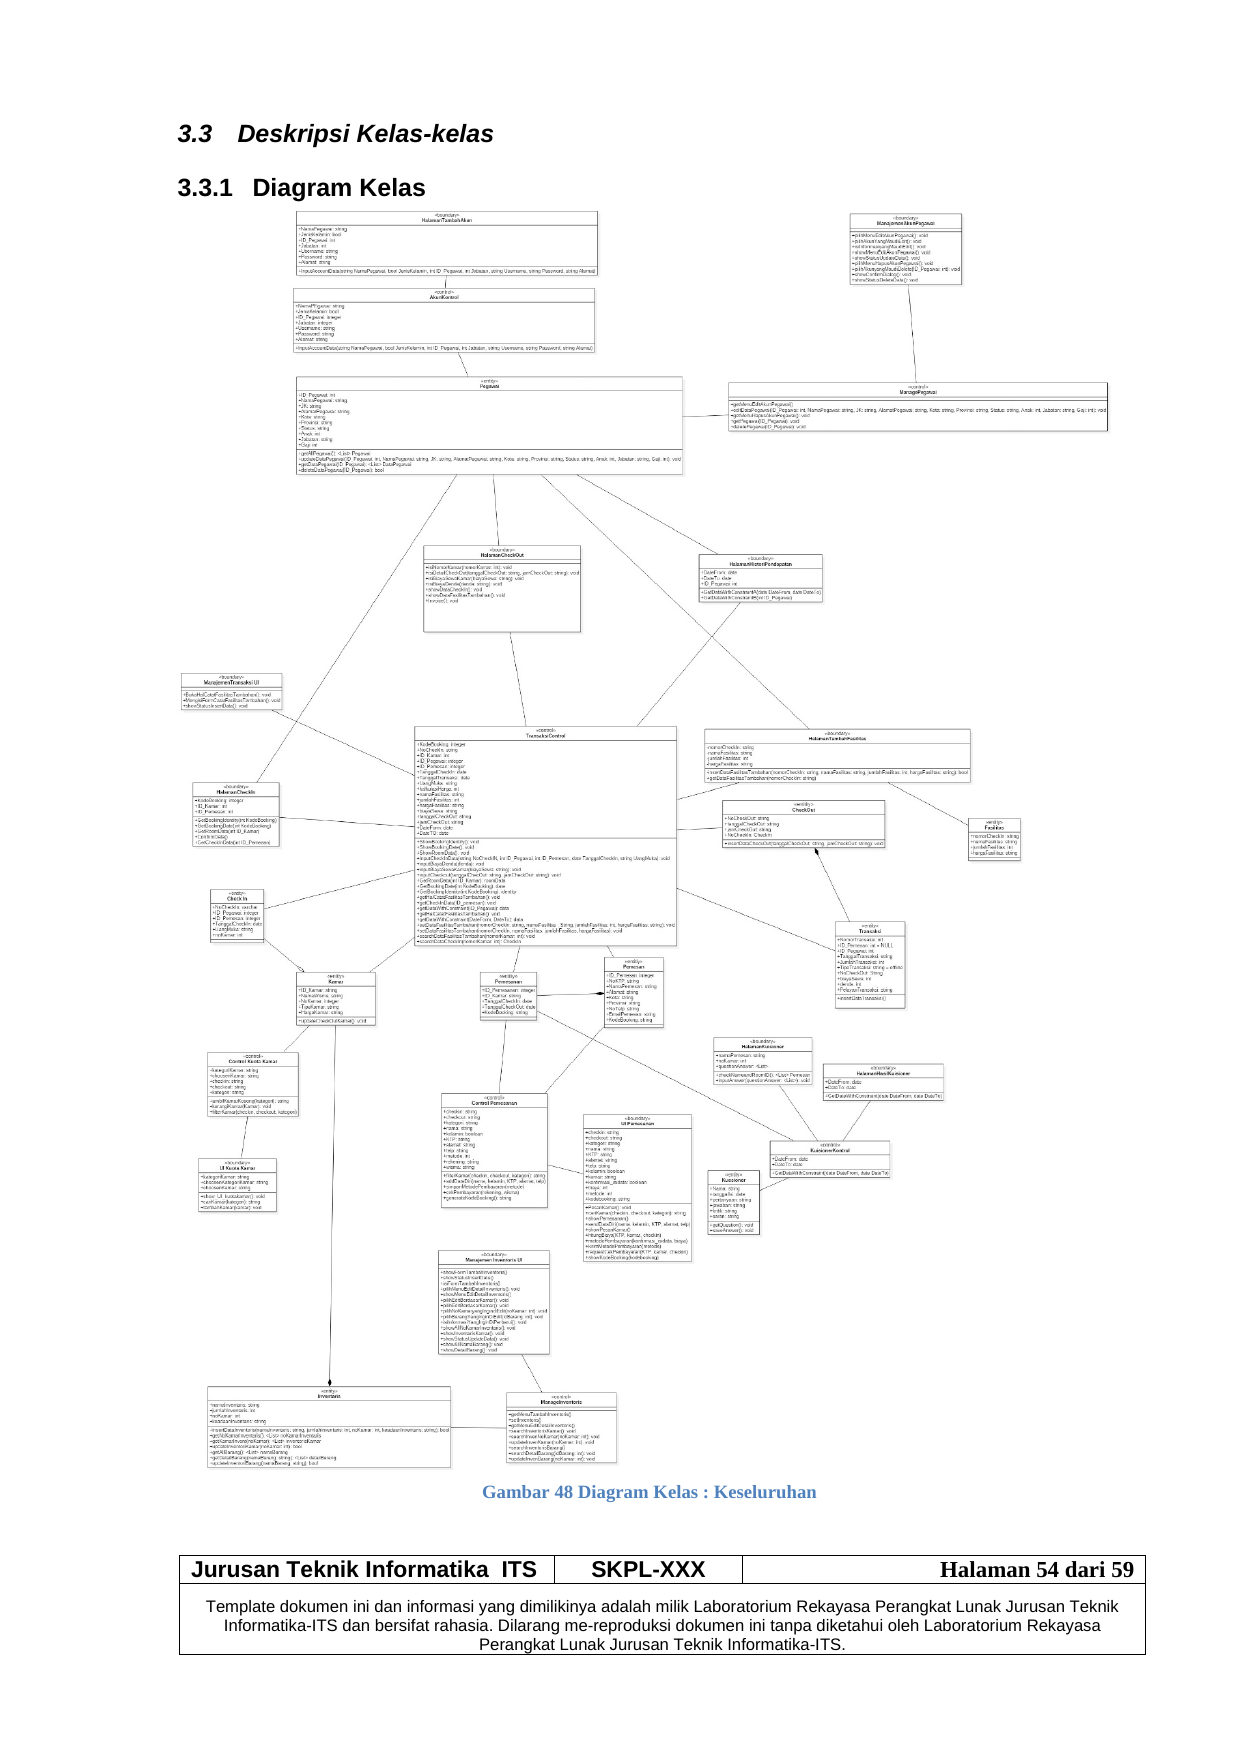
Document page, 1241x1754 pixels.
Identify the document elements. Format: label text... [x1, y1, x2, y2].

subtitle Diagram Kelas [177, 172, 1121, 201]
picture [177, 207, 1122, 1482]
subtitle Deskripsi Kelas-kelas [177, 119, 1121, 147]
text Gambar 48 Diagram Kelas : Keseluruhan [177, 1482, 1121, 1503]
